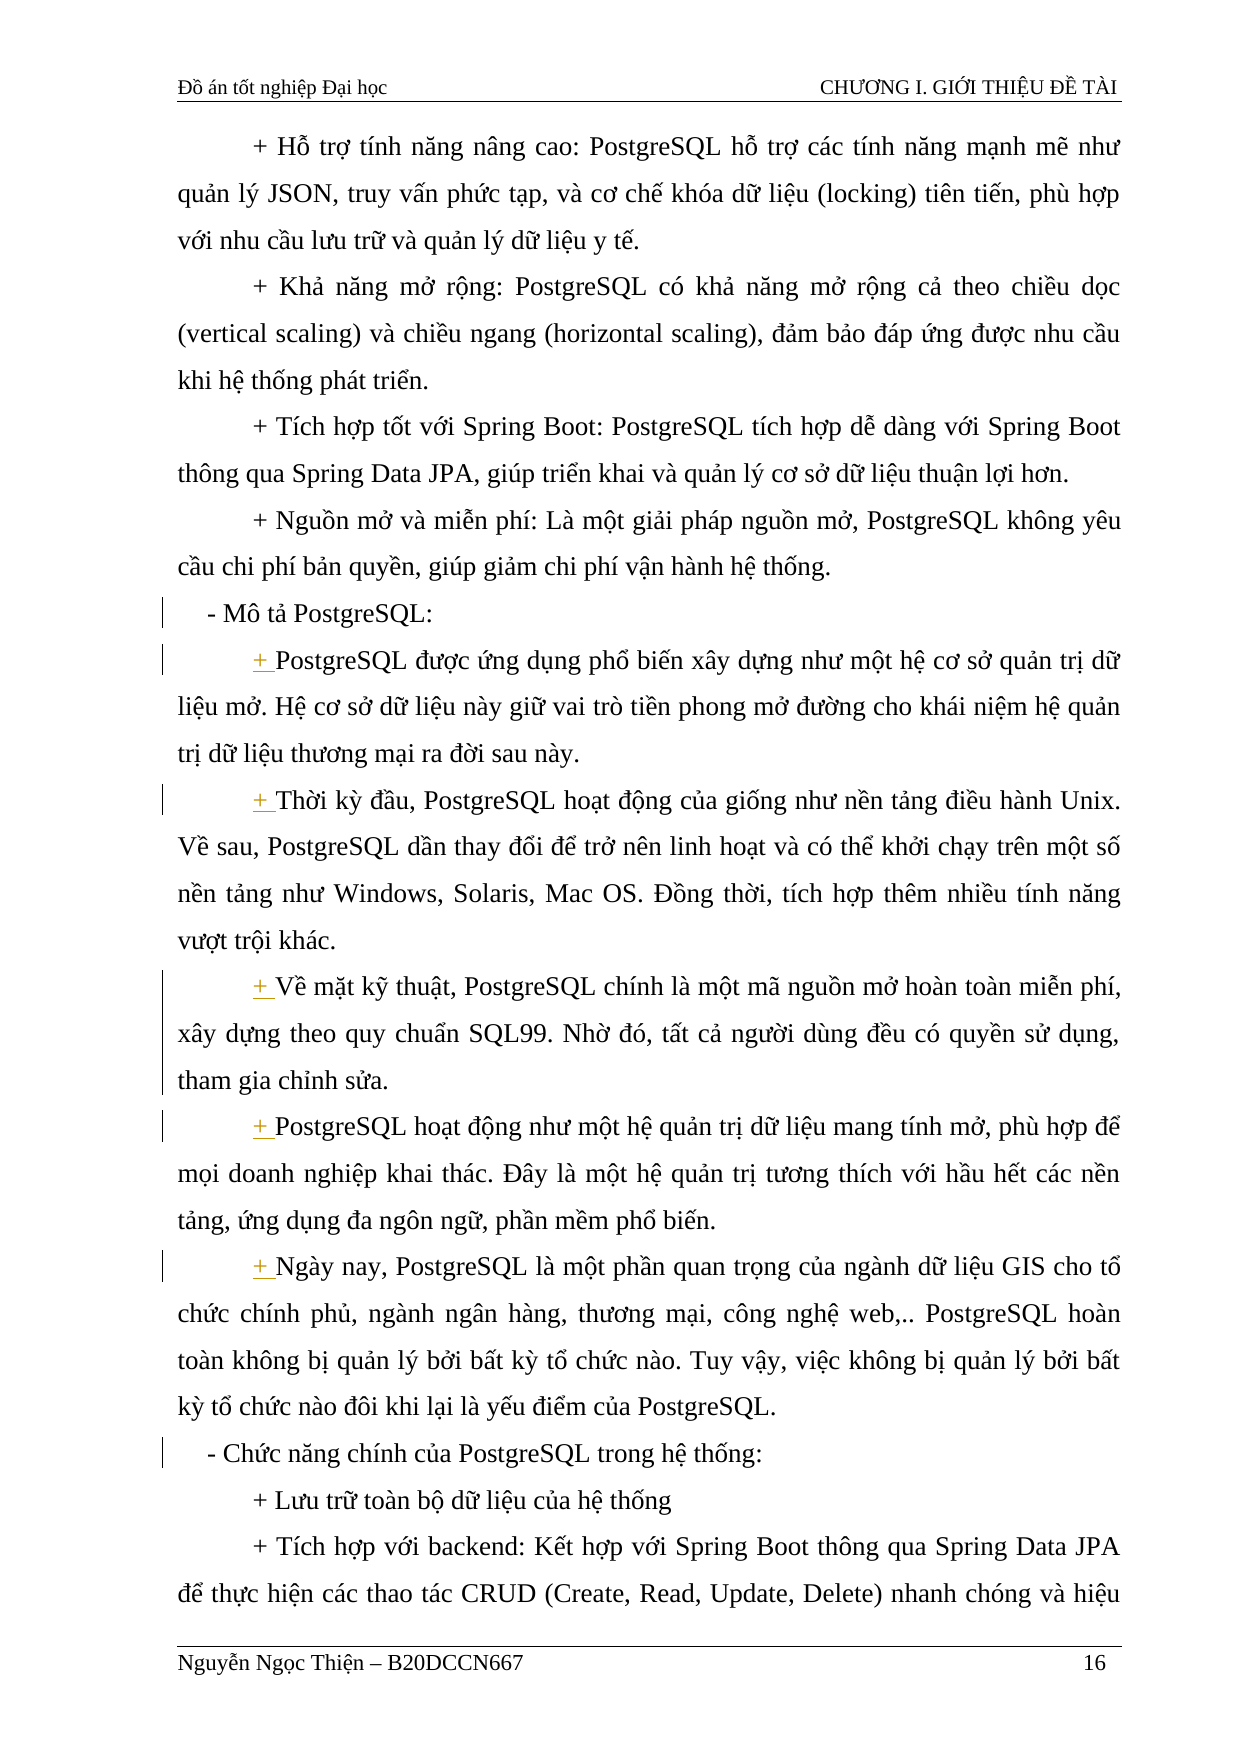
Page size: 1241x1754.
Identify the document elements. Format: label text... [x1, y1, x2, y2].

text + Hỗ trợ tính năng nâng cao: PostgreSQL hỗ trợ các tính năng mạnh mẽ như quản lý JSON, truy vấn phức tạp, và cơ chế khóa dữ liệu (locking) tiên tiến, phù hợp với nhu cầu lưu trữ và quản lý dữ liệu y tế. [177, 130, 1122, 255]
text Ngày nay, PostgreSQL là một phần quan trọng của ngành dữ liệu GIS cho tổ chức chính phủ, ngành ngân hàng, thương mại, công nghệ web,.. PostgreSQL hoàn toàn không bị quản lý bởi bất kỳ tổ chức nào. Tuy vậy, việc không bị quản lý bởi bất kỳ tổ chức nào đôi khi lại là yếu điểm của PostgreSQL. [177, 1250, 1122, 1422]
text PostgreSQL hoạt động như một hệ quản trị dữ liệu mang tính mở, phù hợp để mọi doanh nghiệp khai thác. Đây là một hệ quản trị tương thích với hầu hết các nền tảng, ứng dụng đa ngôn ngữ, phần mềm phổ biến. [177, 1110, 1122, 1235]
text + Lưu trữ toàn bộ dữ liệu của hệ thống [177, 1484, 1122, 1515]
text PostgreSQL được ứng dụng phổ biến xây dựng như một hệ cơ sở quản trị dữ liệu mở. Hệ cơ sở dữ liệu này giữ vai trò tiền phong mở đường cho khái niệm hệ quản trị dữ liệu thương mại ra đời sau này. [177, 644, 1122, 768]
text + Khả năng mở rộng: PostgreSQL có khả năng mở rộng cả theo chiều dọc (vertical scaling) và chiều ngang (horizontal scaling), đảm bảo đáp ứng được nhu cầu khi hệ thống phát triển. [177, 270, 1122, 395]
text + Tích hợp tốt với Spring Boot: PostgreSQL tích hợp dễ dàng với Spring Boot thông qua Spring Data JPA, giúp triển khai và quản lý cơ sở dữ liệu thuận lợi hơn. [177, 410, 1122, 488]
text Về mặt kỹ thuật, PostgreSQL chính là một mã nguồn mở hoàn toàn miễn phí, xây dựng theo quy chuẩn SQL99. Nhờ đó, tất cả người dùng đều có quyền sử dụng, tham gia chỉnh sửa. [177, 970, 1122, 1095]
text - Mô tả PostgreSQL: [177, 597, 1122, 628]
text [177, 1530, 1122, 1608]
text - Chức năng chính của PostgreSQL trong hệ thống: [177, 1437, 1122, 1468]
text + Nguồn mở và miễn phí: Là một giải pháp nguồn mở, PostgreSQL không yêu cầu chi phí bản quyền, giúp giảm chi phí vận hành hệ thống. [177, 504, 1122, 582]
text Thời kỳ đầu, PostgreSQL hoạt động của giống như nền tảng điều hành Unix. Về sau, PostgreSQL dần thay đổi để trở nên linh hoạt và có thể khởi chạy trên một số nền tảng như Windows, Solaris, Mac OS. Đồng thời, tích hợp thêm nhiều tính năng vượt trội khác. [177, 784, 1122, 955]
